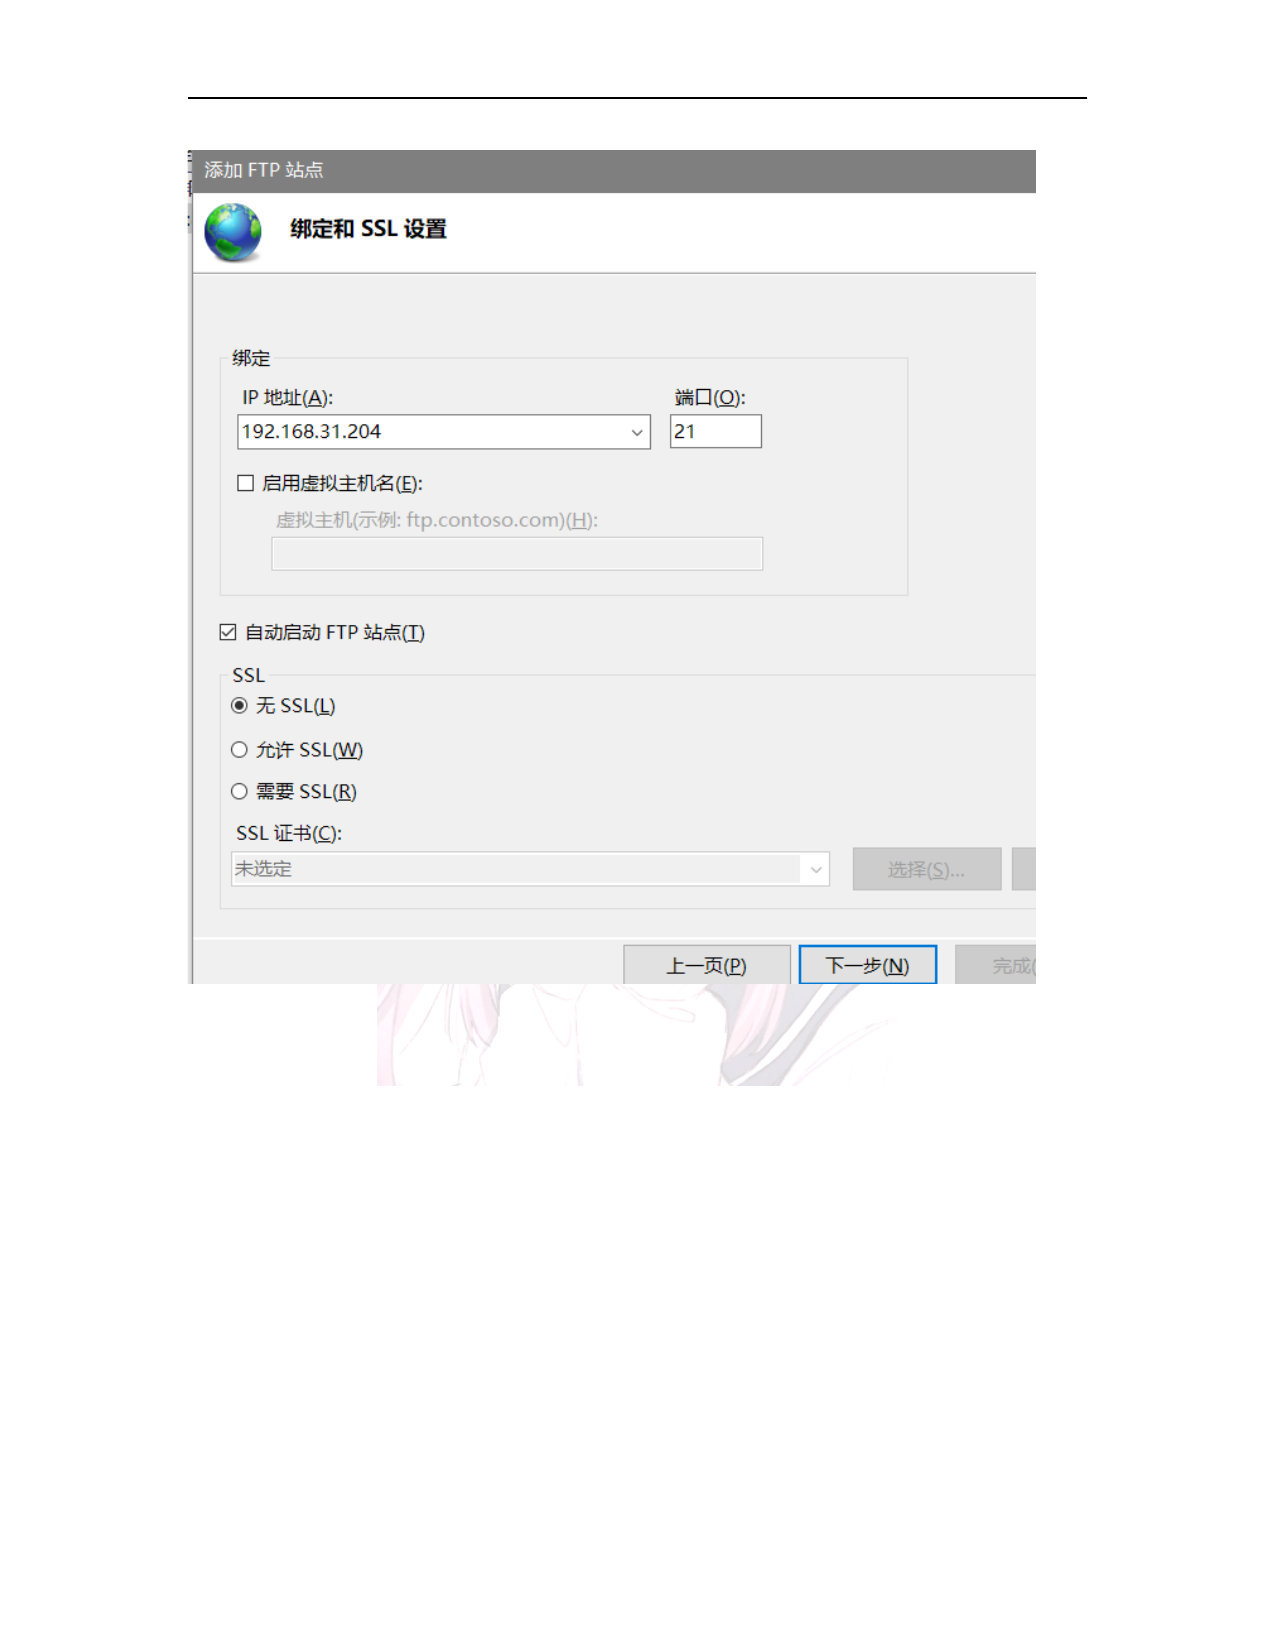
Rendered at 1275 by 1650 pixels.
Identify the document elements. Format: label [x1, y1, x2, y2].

picture [187, 150, 1036, 984]
